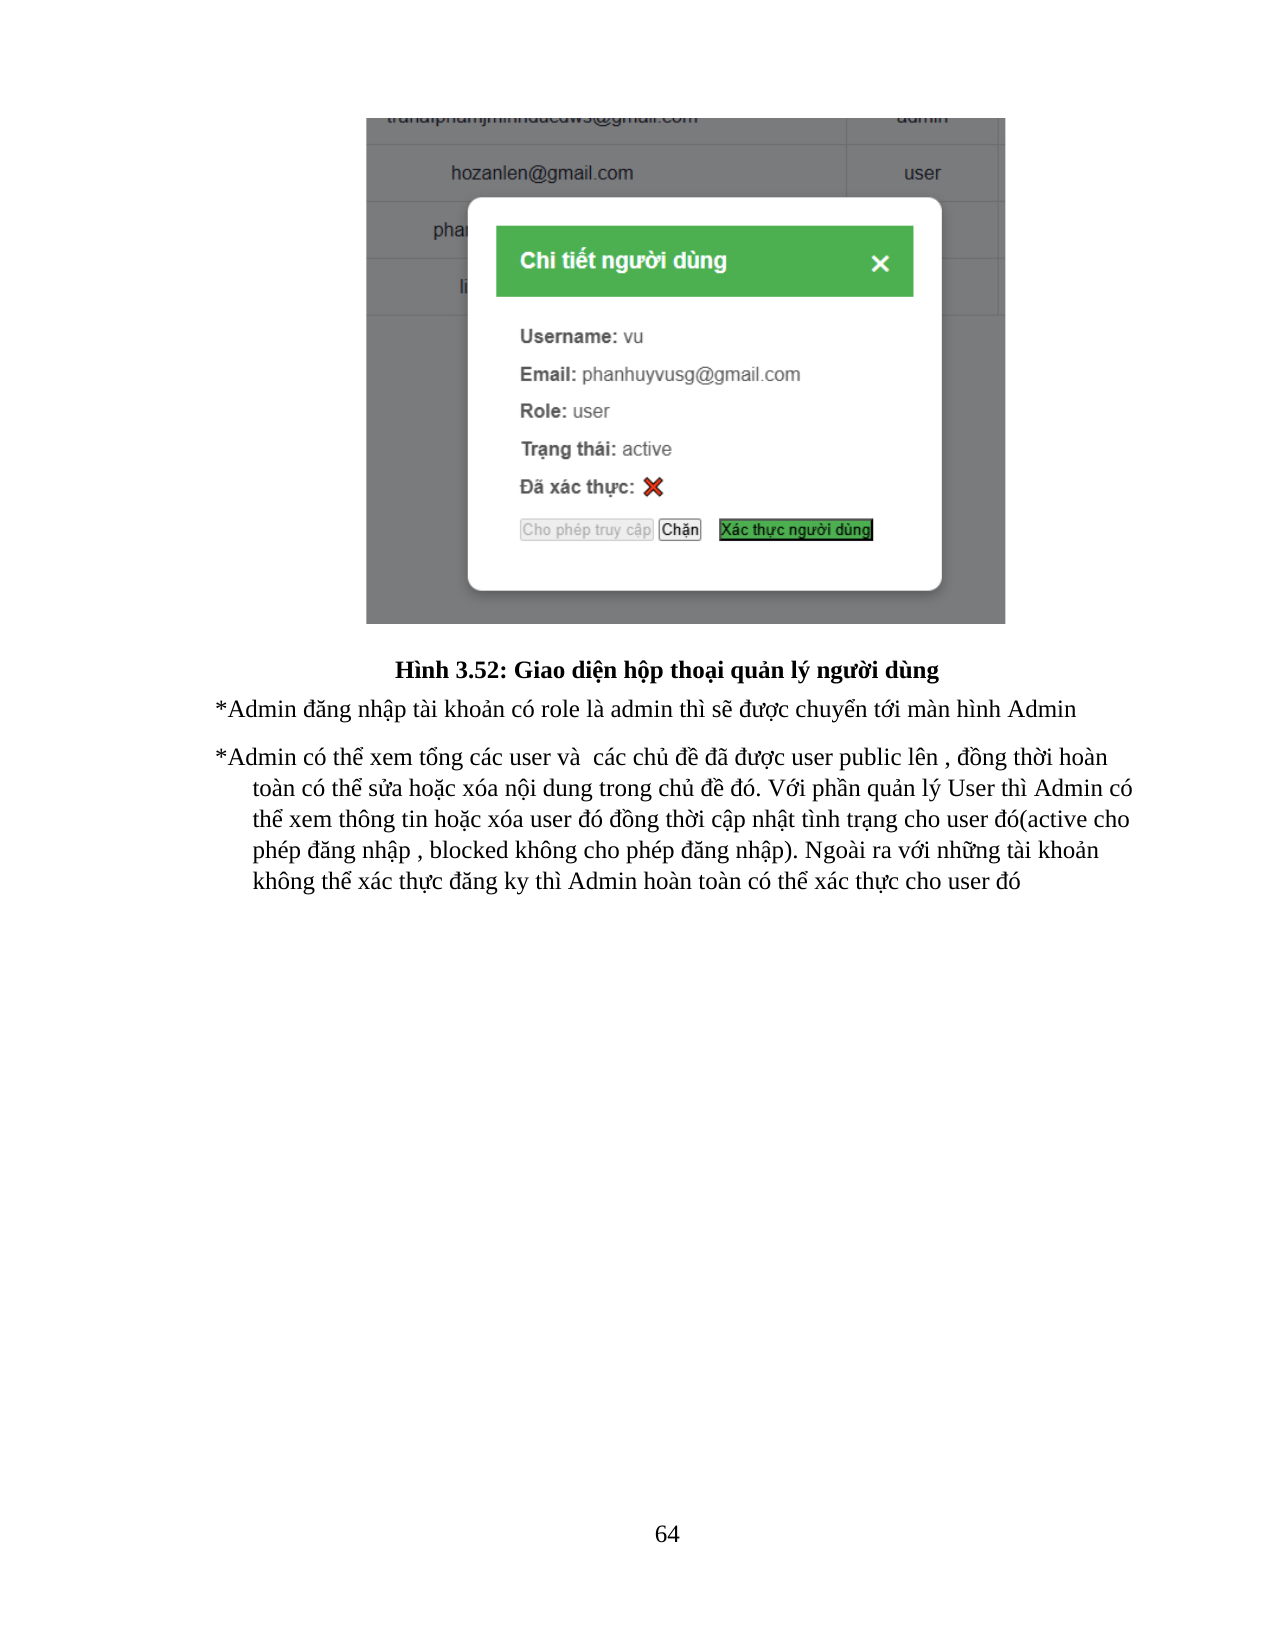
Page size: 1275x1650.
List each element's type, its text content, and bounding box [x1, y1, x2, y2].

picture [366, 118, 1006, 624]
text *Admin có thể xem tổng các user và các chủ đề đã được user public lên , đồng thời hoàn toàn có thể sửa hoặc xóa nội dung trong chủ đề đó. Với phần quản lý User thì Admin có thể xem thông tin hoặc xóa user đó đồng thời cập nhật tình trạng cho user đó(active cho phép đăng nhập , blocked không cho phép đăng nhập). Ngoài ra với những tài khoản không thể xác thực đăng ky thì Admin hoàn toàn có thể xác thực cho user đó [215, 742, 1157, 895]
text *Admin đăng nhập tài khoản có role là admin thì sẽ được chuyển tới màn hình Admin [215, 694, 1157, 723]
text Hình 3.52: Giao diện hộp thoại quản lý người dùng [177, 655, 1157, 684]
